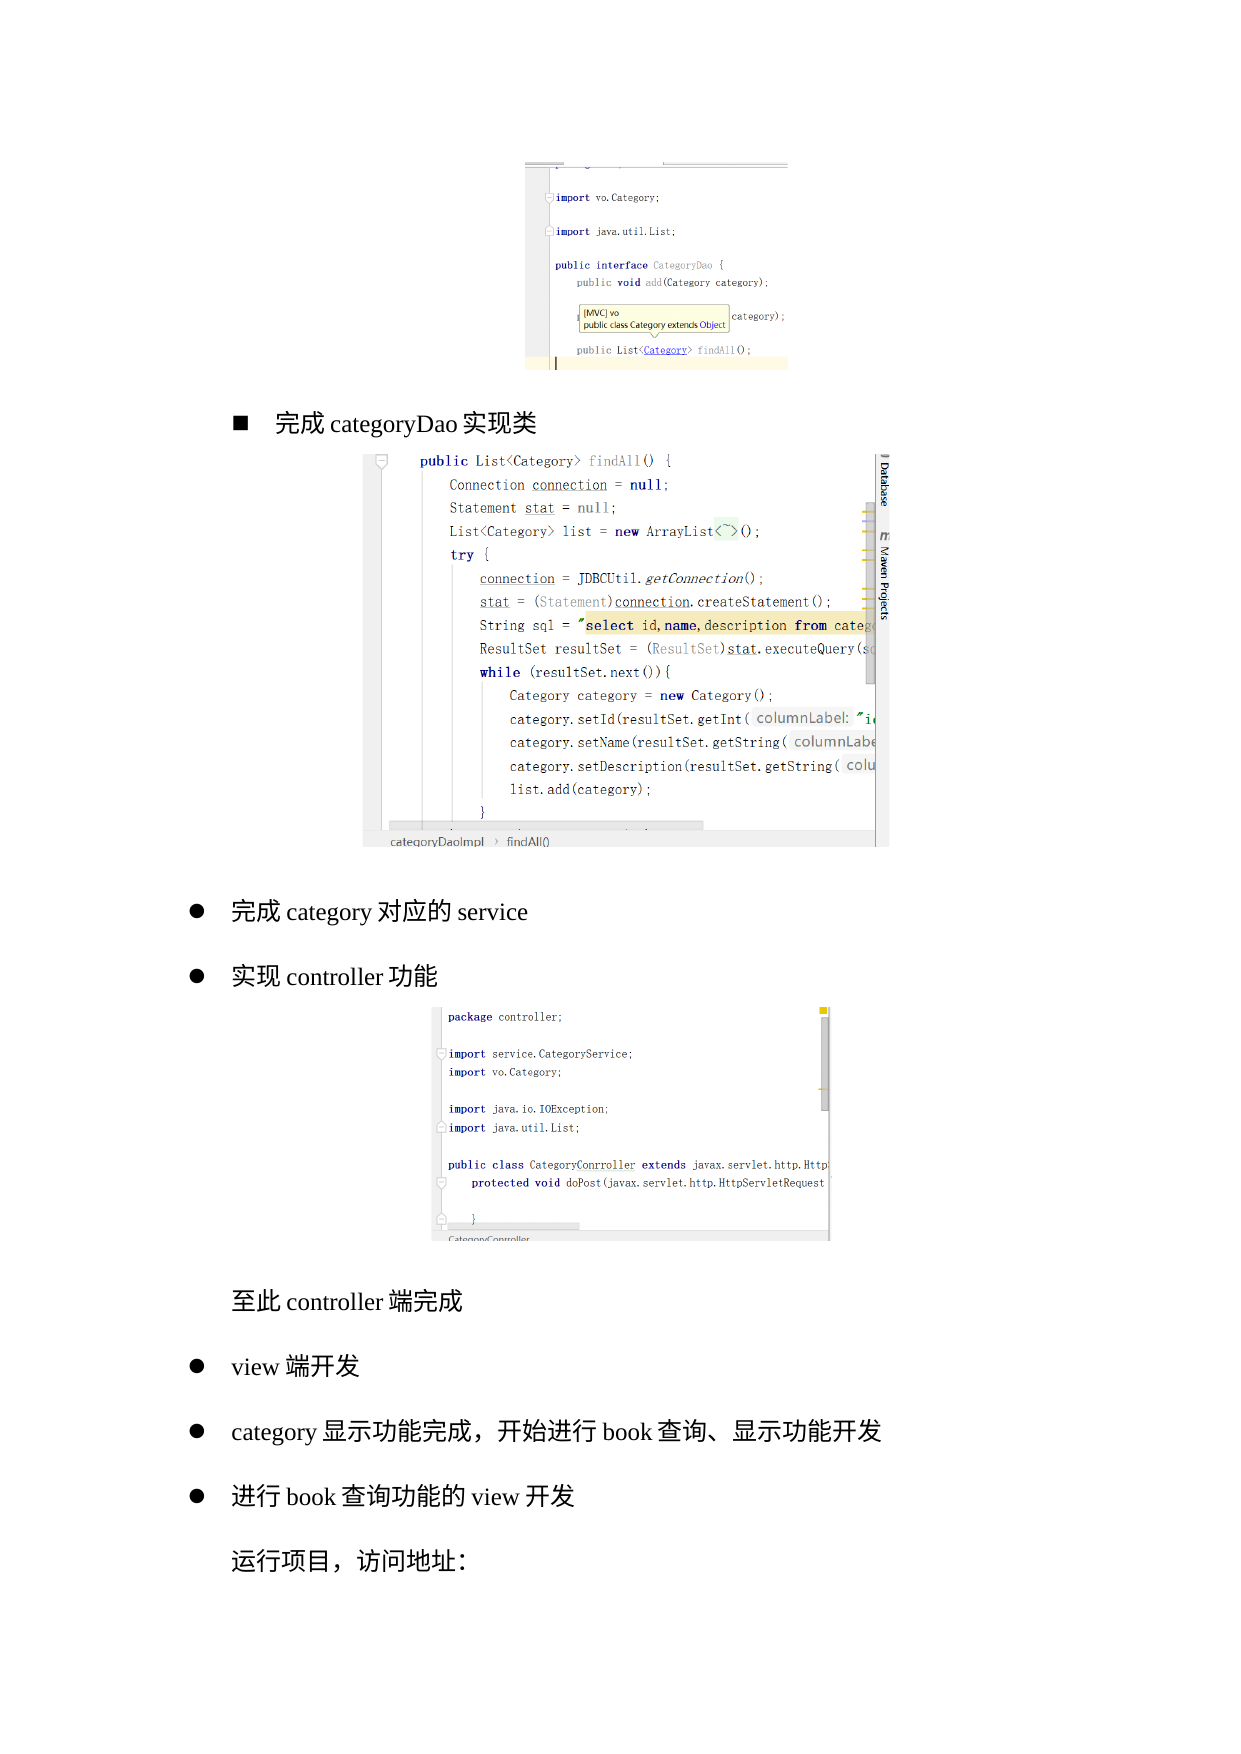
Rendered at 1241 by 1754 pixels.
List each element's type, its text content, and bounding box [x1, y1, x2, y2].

picture [525, 162, 788, 370]
list category显示功能完成，开始进行book查询、显示功能开发 [187, 1397, 1053, 1462]
text 运行项目，访问地址： [187, 1527, 1053, 1592]
picture [431, 1007, 832, 1241]
picture [362, 454, 890, 847]
list 实现controller功能 [187, 942, 1053, 1007]
list 进行book查询功能的view开发 [187, 1462, 1053, 1527]
list 完成category对应的service [187, 877, 1053, 942]
list 完成categoryDao实现类 [231, 389, 1053, 454]
list view端开发 [187, 1332, 1053, 1397]
list 至此controller端完成 [231, 1267, 1053, 1332]
